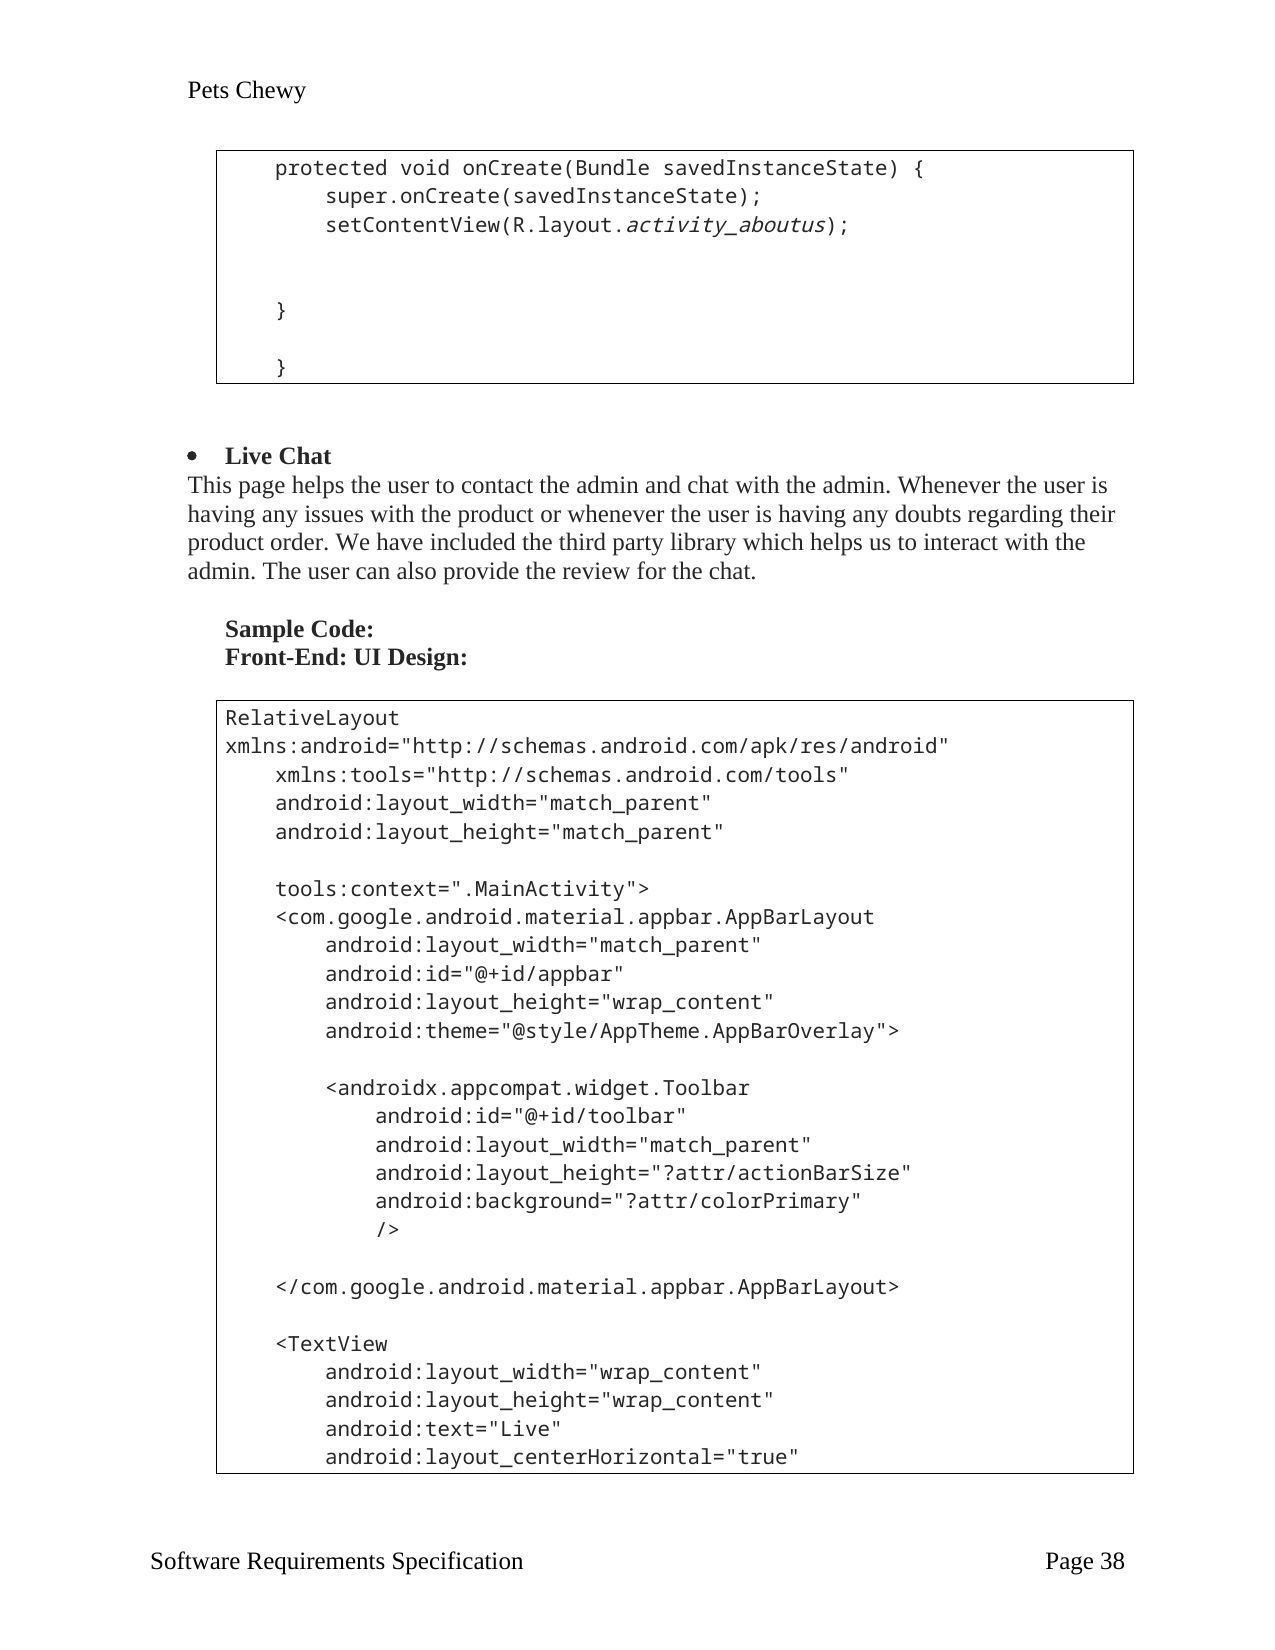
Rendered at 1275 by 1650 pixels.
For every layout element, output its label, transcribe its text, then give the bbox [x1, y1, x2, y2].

list Live Chat [187, 441, 1125, 470]
list Sample Code: [225, 614, 1125, 642]
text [217, 701, 1133, 1473]
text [217, 151, 1133, 383]
list Front-End: UI Design: [225, 642, 1125, 671]
text This page helps the user to contact the admin and chat with the admin. Whenever the user is having any issues with the product or whenever the user is having any doubts regarding their product order. We have included the third party library which helps us to interact with the admin. The user can also provide the review for the chat. [187, 470, 1125, 585]
